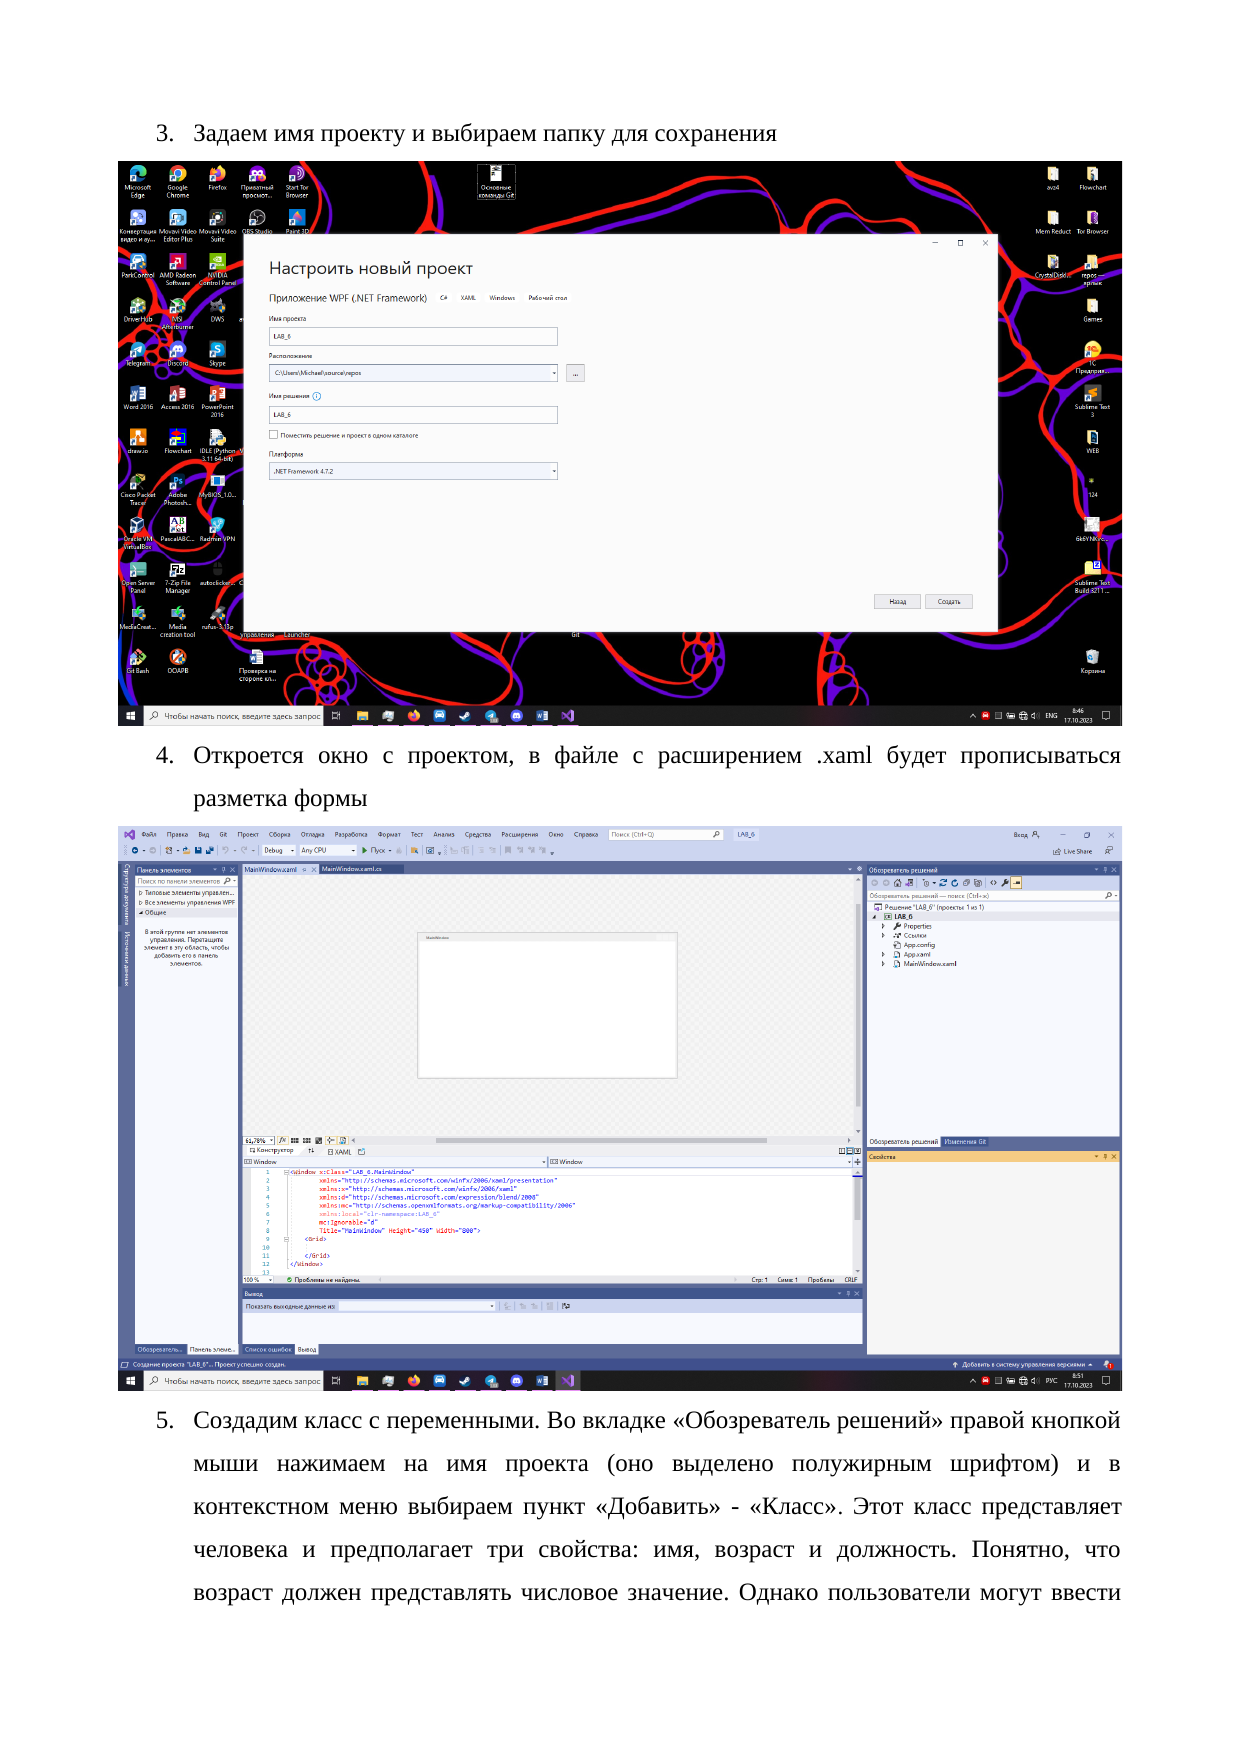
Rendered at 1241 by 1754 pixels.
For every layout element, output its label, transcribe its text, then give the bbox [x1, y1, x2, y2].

list Задаем имя проекту и выбираем папку для сохранения [156, 118, 1122, 147]
list Откроется окно с проектом, в файле с расширением .xaml будет прописываться разметка формы [156, 740, 1122, 812]
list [156, 1405, 1122, 1606]
picture [118, 161, 1123, 726]
picture [118, 826, 1123, 1391]
